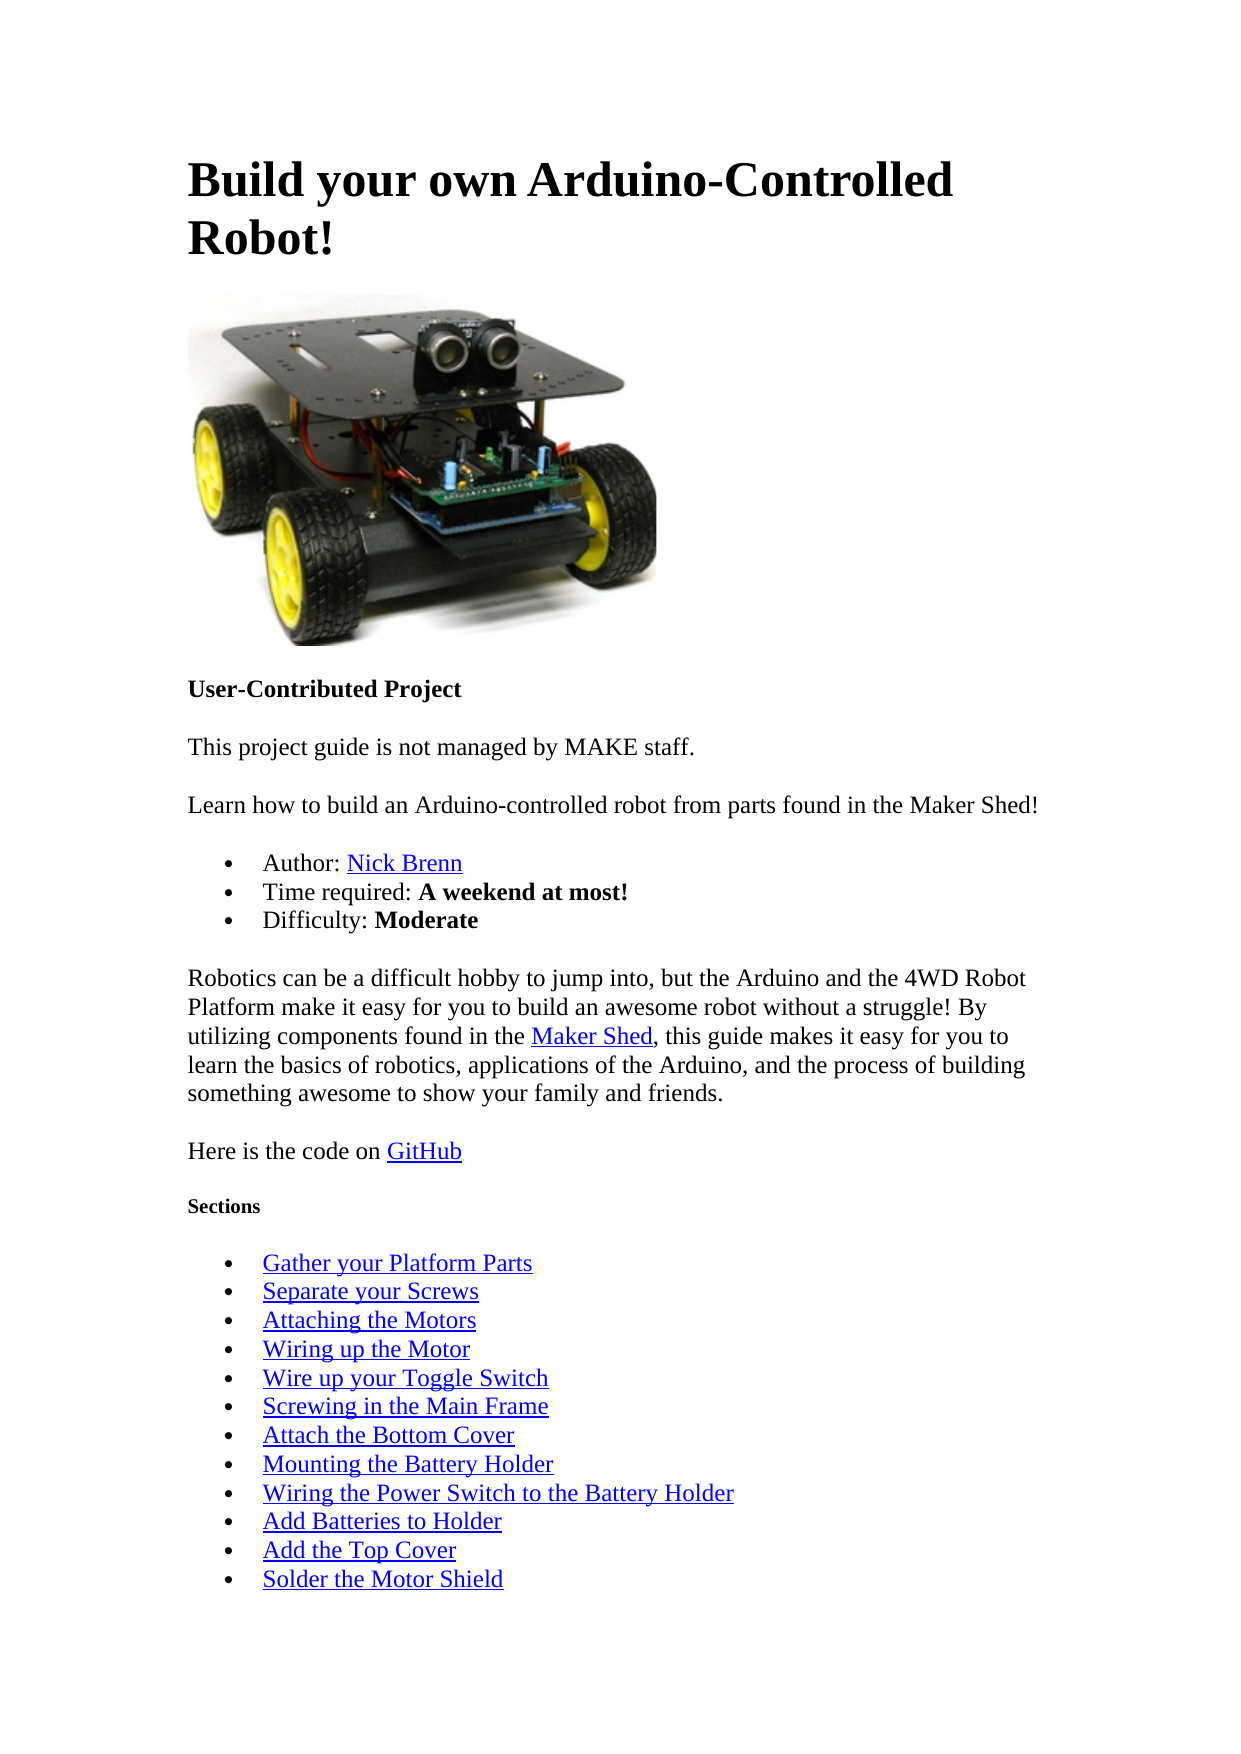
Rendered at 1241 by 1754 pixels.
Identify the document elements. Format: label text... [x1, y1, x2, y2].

list Author: Nick Brenn [225, 848, 1053, 877]
list Add Batteries to Holder [225, 1506, 1053, 1535]
list Wire up your Toggle Switch [225, 1363, 1053, 1391]
text This project guide is not managed by MAKE staff. [187, 732, 1053, 761]
list Gather your Platform Parts [225, 1248, 1053, 1276]
text Learn how to build an Arduino-controlled robot from parts found in the Maker Shed! [187, 790, 1053, 819]
list Time required: A weekend at most! [225, 877, 1053, 906]
list Difficulty: Moderate [225, 906, 1053, 934]
text Build your own Arduino-Controlled Robot! [187, 150, 1053, 265]
text User-Contributed Project [187, 674, 1053, 703]
text Robotics can be a difficult hobby to jump into, but the Arduino and the 4WD Robot Platform make it easy for you to build an awesome robot without a struggle! By utilizing components found in the Maker Shed, this guide makes it easy for you to learn the basics of robotics, applications of the Arduino, and the process of building something awesome to show your family and friends. [187, 963, 1053, 1107]
list Solder the Motor Shield [225, 1564, 1053, 1593]
list Attach the Bottom Cover [225, 1420, 1053, 1449]
list Attaching the Motors [225, 1305, 1053, 1334]
text Here is the code on GitHub [187, 1136, 1053, 1165]
list Separate your Screws [225, 1276, 1053, 1305]
list Screwing in the Main Frame [225, 1391, 1053, 1420]
list Mounting the Battery Holder [225, 1449, 1053, 1478]
list Wiring the Power Switch to the Battery Holder [225, 1478, 1053, 1506]
text Sections [187, 1194, 1053, 1218]
picture [187, 294, 657, 646]
list Wiring up the Motor [225, 1334, 1053, 1363]
list Add the Top Cover [225, 1535, 1053, 1564]
